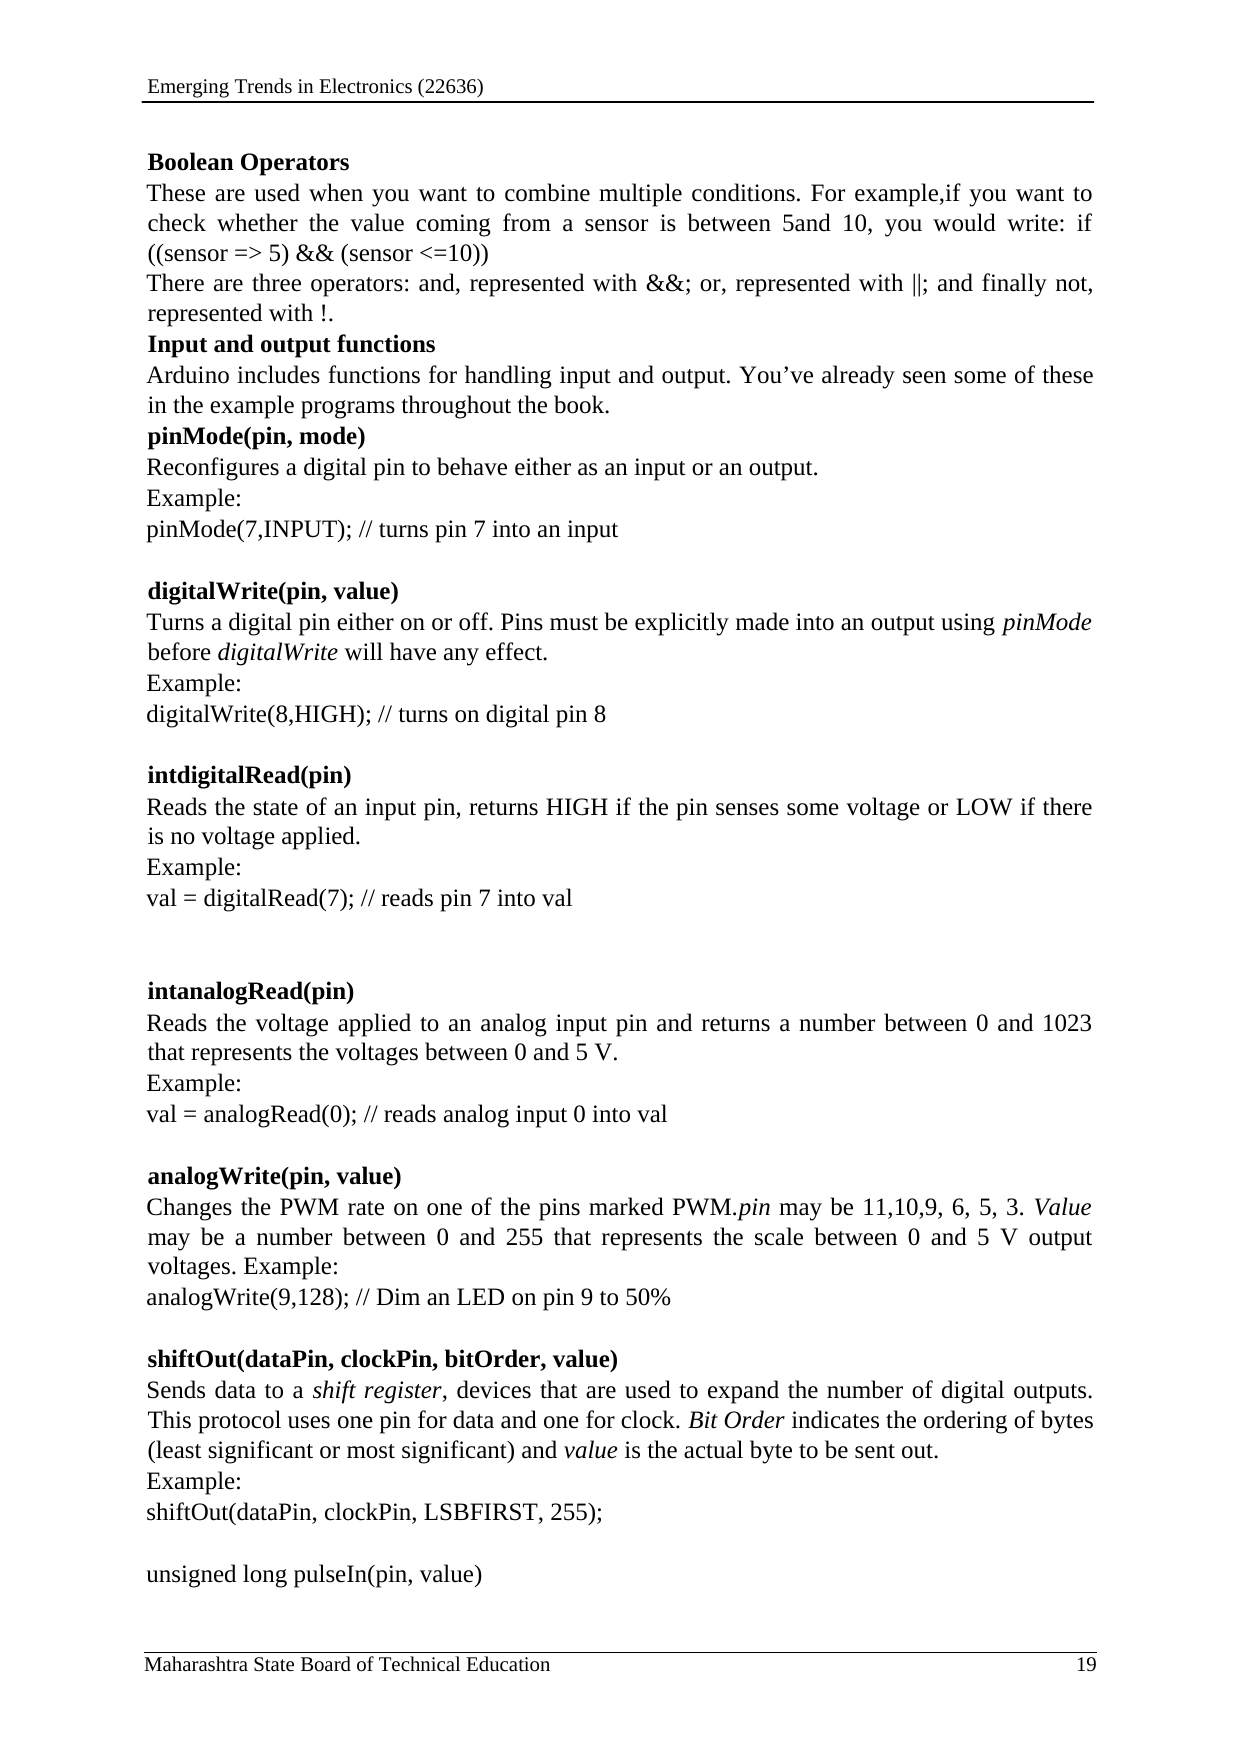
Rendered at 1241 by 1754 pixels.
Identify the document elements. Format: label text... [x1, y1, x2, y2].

subtitle Boolean Operators [147, 147, 1181, 176]
subtitle Input and output functions [147, 329, 1181, 358]
subtitle intdigitalRead(pin) [147, 761, 1181, 789]
text shiftOut(dataPin, clockPin, LSBFIRST, 255); [146, 1497, 1094, 1525]
subtitle shiftOut(dataPin, clockPin, bitOrder, value) [147, 1344, 1181, 1373]
text val = analogRead(0); // reads analog input 0 into val [146, 1099, 1094, 1128]
subtitle analogWrite(pin, value) [147, 1161, 1181, 1190]
text Reconfigures a digital pin to behave either as an input or an output. [146, 452, 1094, 481]
text analogWrite(9,128); // Dim an LED on pin 9 to 50% [146, 1282, 1094, 1311]
text Example: [146, 483, 1094, 512]
text Turns a digital pin either on or off. Pins must be explicitly made into an output using pinMode before digitalWrite will have any effect. [146, 607, 1094, 666]
text Example: [146, 668, 1094, 696]
text pinMode(7,INPUT); // turns pin 7 into an input [146, 514, 1094, 543]
text val = digitalRead(7); // reads pin 7 into val [146, 883, 1094, 912]
text Example: [146, 852, 1094, 881]
text Sends data to a shift register, devices that are used to expand the number of digital outputs. This protocol uses one pin for data and one for clock. Bit Order indicates the ordering of bytes (least significant or most significant) and value is the actual byte to be sent out. [146, 1376, 1094, 1463]
subtitle digitalWrite(pin, value) [147, 576, 1181, 605]
text Example: [146, 1068, 1094, 1097]
text Changes the PWM rate on one of the pins marked PWM.pin may be 11,10,9, 6, 5, 3. Value may be a number between 0 and 255 that represents the scale between 0 and 5 V output voltages. Example: [146, 1192, 1094, 1280]
subtitle intanalogRead(pin) [147, 976, 1181, 1005]
text unsigned long pulseIn(pin, value) [146, 1559, 1094, 1587]
text Reads the voltage applied to an analog input pin and returns a number between 0 and 1023 that represents the voltages between 0 and 5 V. [146, 1008, 1094, 1066]
text These are used when you want to combine multiple conditions. For example,if you want to check whether the value coming from a sensor is between 5and 10, you would write: if ((sensor => 5) && (sensor <=10)) [146, 178, 1094, 266]
text digitalWrite(8,HIGH); // turns on digital pin 8 [146, 699, 1094, 727]
subtitle pinMode(pin, mode) [147, 421, 1181, 449]
text Reads the state of an input pin, returns HIGH if the pin senses some voltage or LOW if there is no voltage applied. [146, 792, 1094, 850]
text Example: [146, 1466, 1094, 1494]
text Arduino includes functions for handling input and output. You’ve already seen some of these in the example programs throughout the book. [146, 360, 1094, 419]
text There are three operators: and, represented with &&; or, represented with ||; and finally not, represented with !. [146, 268, 1094, 327]
